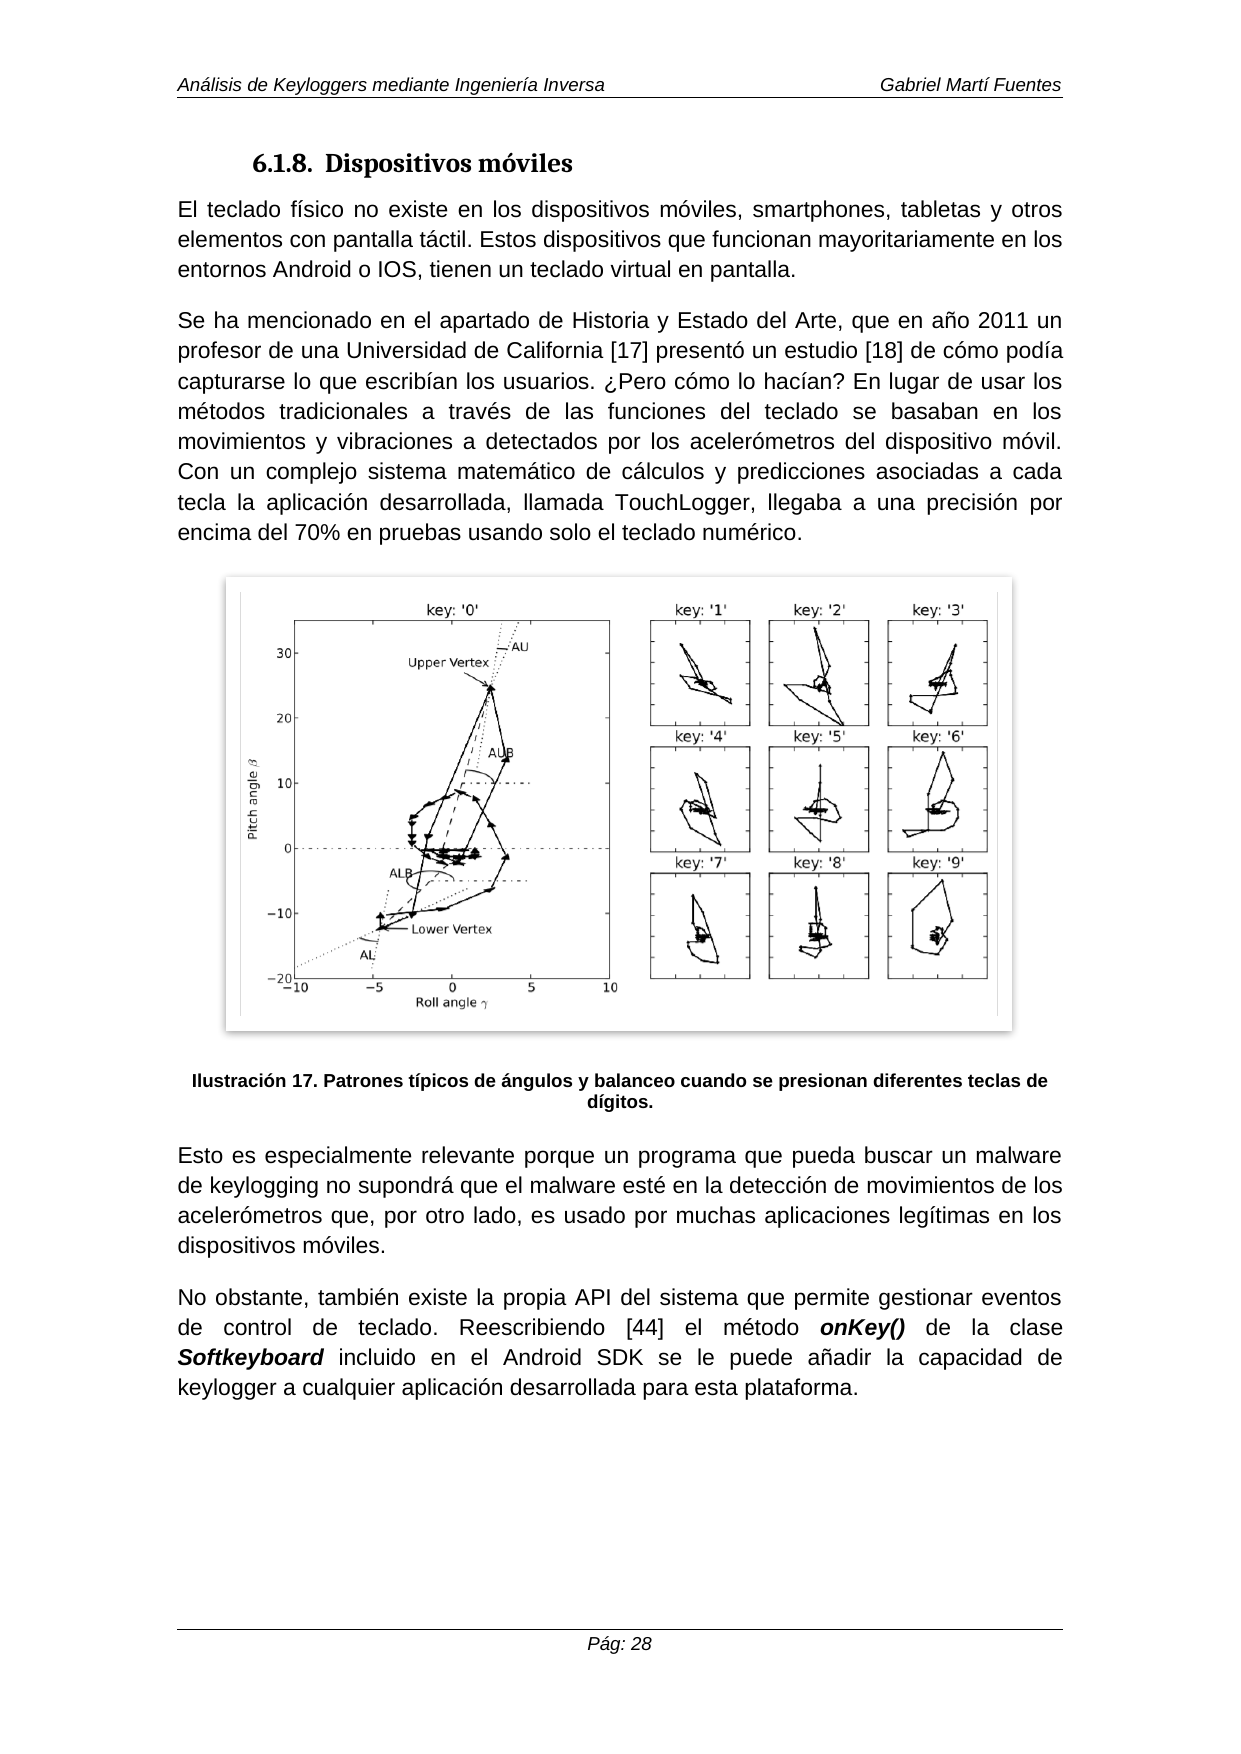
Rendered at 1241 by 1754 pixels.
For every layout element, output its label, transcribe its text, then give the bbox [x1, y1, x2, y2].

picture [240, 592, 998, 1016]
text No obstante, también existe la propia API del sistema que permite gestionar eventos de control de teclado. Reescribiendo el método onKey() de la clase Softkeyboard incluido en el Android SDK se le puede añadir la capacidad de keylogger a cualquier aplicación desarrollada para esta plataforma. [177, 1283, 1063, 1401]
text Se ha mencionado en el apartado de Historia y Estado del Arte, que en año 2011 un profesor de una Universidad de California presentó un estudio de cómo podía capturarse lo que escribían los usuarios. ¿Pero cómo lo hacían? En lugar de usar los métodos tradicionales a través de las funciones del teclado se basaban en los movimientos y vibraciones a detectados por los acelerómetros del dispositivo móvil. Con un complejo sistema matemático de cálculos y predicciones asociadas a cada tecla la aplicación desarrollada, llamada TouchLogger, llegaba a una precisión por encima del 70% en pruebas usando solo el teclado numérico. [177, 307, 1063, 545]
text Ilustración 17. Patrones típicos de ángulos y balanceo cuando se presionan diferentes teclas de dígitos. [177, 1069, 1063, 1113]
text Esto es especialmente relevante porque un programa que pueda buscar un malware de keylogging no supondrá que el malware esté en la detección de movimientos de los acelerómetros que, por otro lado, es usado por muchas aplicaciones legítimas en los dispositivos móviles. [177, 1142, 1063, 1259]
text El teclado físico no existe en los dispositivos móviles, smartphones, tabletas y otros elementos con pantalla táctil. Estos dispositivos que funcionan mayoritariamente en los entornos Android o IOS, tienen un teclado virtual en pantalla. [177, 196, 1063, 283]
subtitle Dispositivos móviles [252, 148, 1063, 179]
